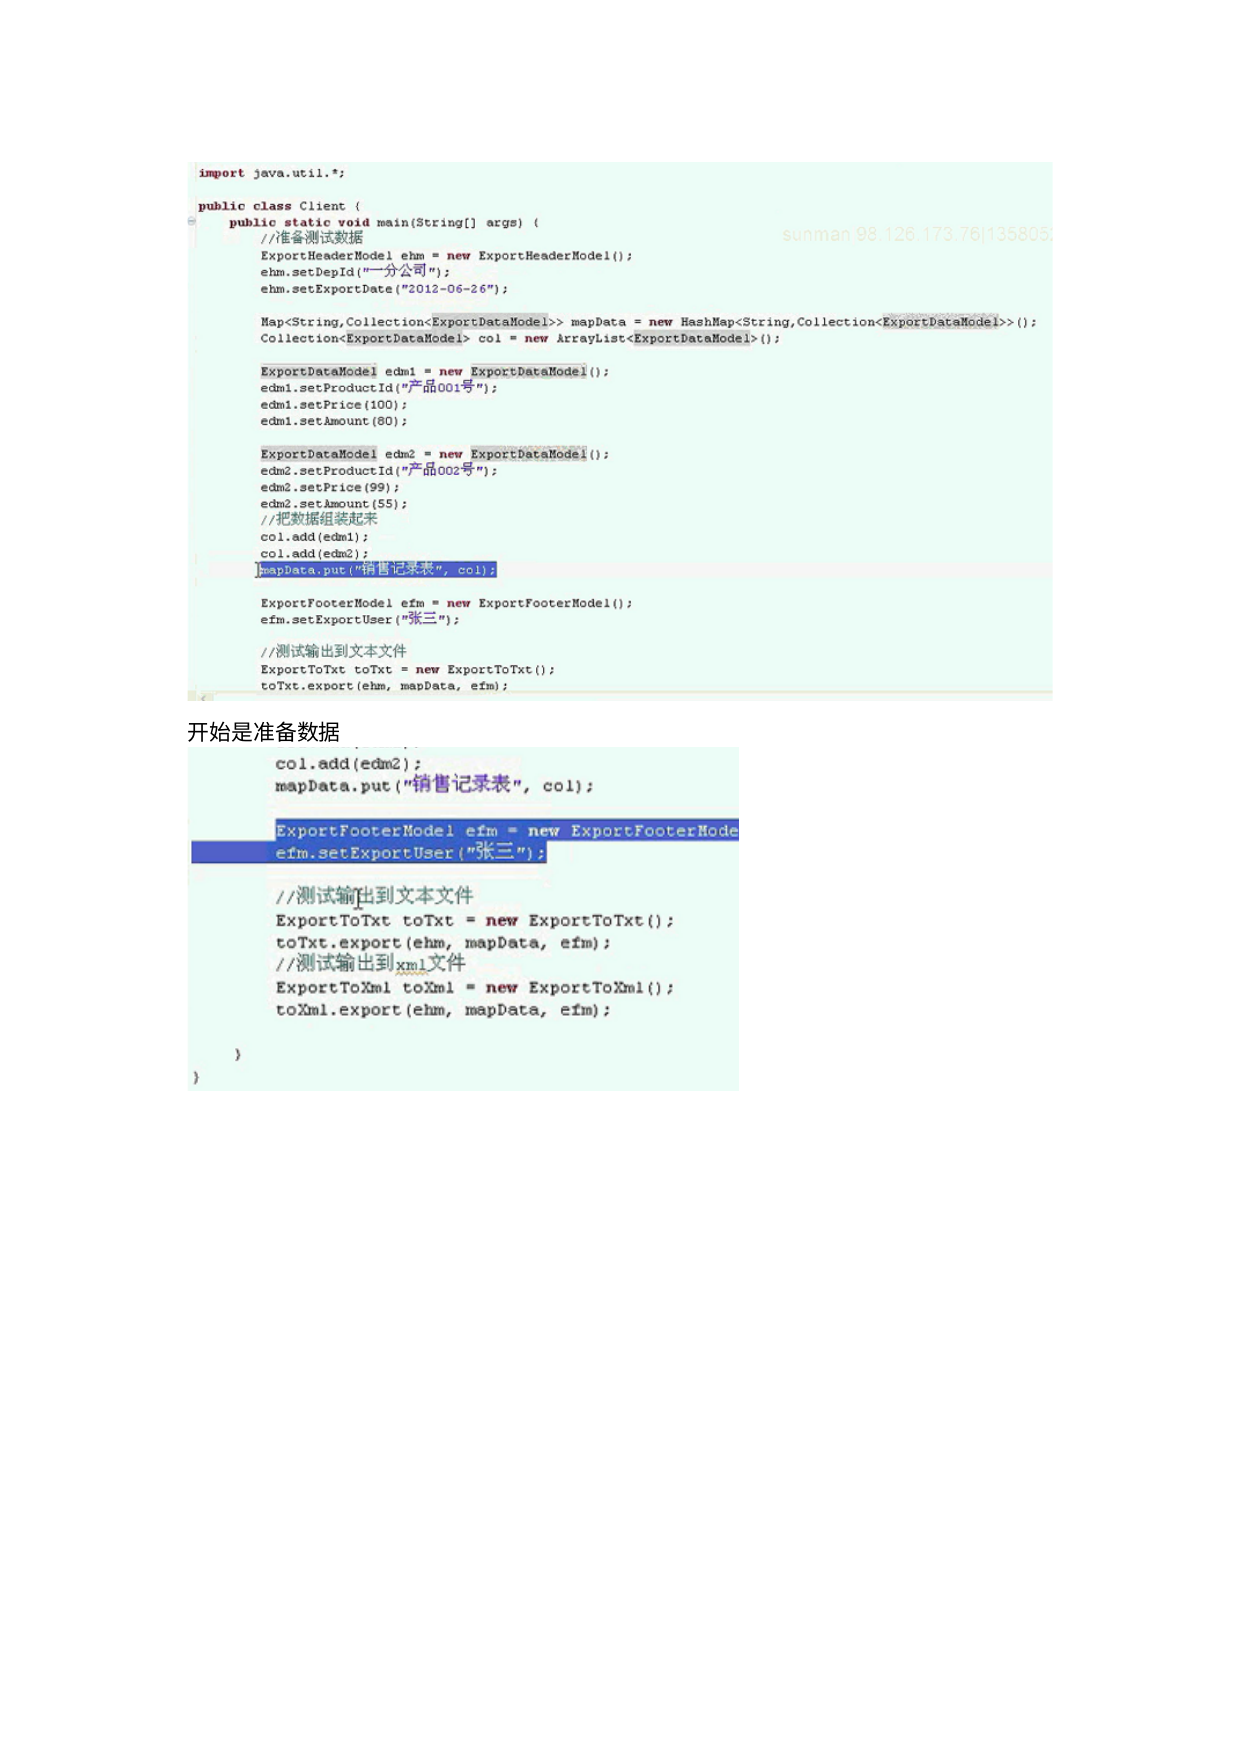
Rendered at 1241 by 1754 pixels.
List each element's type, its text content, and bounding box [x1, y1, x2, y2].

picture [187, 162, 1053, 701]
text 开始是准备数据 [187, 714, 1053, 747]
picture [187, 747, 739, 1091]
